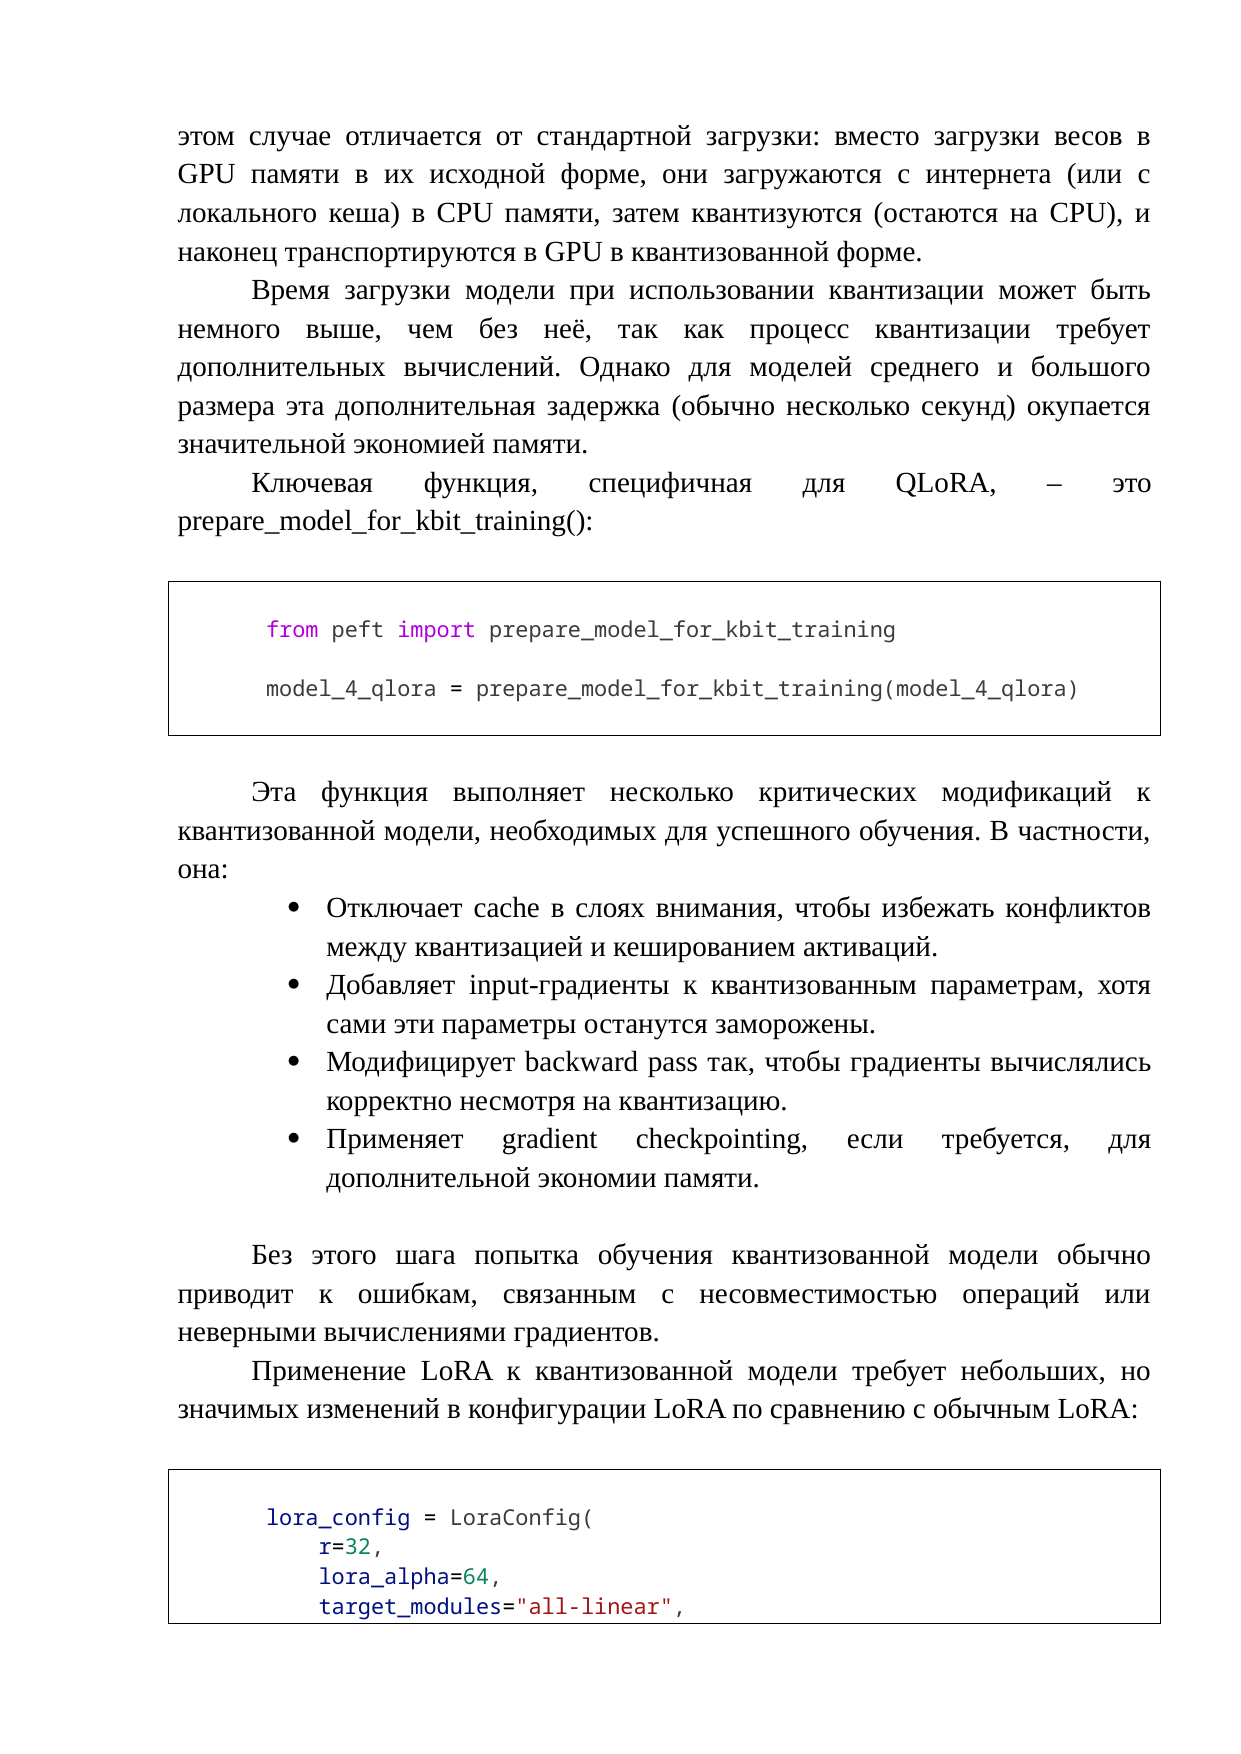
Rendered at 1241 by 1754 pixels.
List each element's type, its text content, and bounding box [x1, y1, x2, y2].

text Ключевая функция, специфичная для QLoRA, – это prepare_model_for_kbit_training(): [177, 465, 1152, 537]
text r=32, [177, 1531, 1152, 1561]
list Применяет gradient checkpointing, если требуется, для дополнительной экономии памяти. [288, 1122, 1152, 1194]
text Время загрузки модели при использовании квантизации может быть немного выше, чем без неё, так как процесс квантизации требует дополнительных вычислений. Однако для моделей среднего и большого размера эта дополнительная задержка (обычно несколько секунд) окупается значительной экономией памяти. [177, 272, 1152, 460]
text target_modules="all-linear", [169, 1588, 1160, 1623]
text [177, 118, 1152, 267]
text lora_alpha=64, [177, 1561, 1152, 1588]
text Без этого шага попытка обучения квантизованной модели обычно приводит к ошибкам, связанным с несовместимостью операций или неверными вычислениями градиентов. [177, 1237, 1152, 1348]
list Отключает cache в слоях внимания, чтобы избежать конфликтов между квантизацией и кешированием активаций. [288, 890, 1152, 962]
text Применение LoRA к квантизованной модели требует небольших, но значимых изменений в конфигурации LoRA по сравнению с обычным LoRA: [177, 1353, 1152, 1425]
text model_4_qlora = prepare_model_for_kbit_training(model_4_qlora) [177, 673, 1152, 700]
text lora_config = LoraConfig( [177, 1501, 1152, 1531]
text Эта функция выполняет несколько критических модификаций к квантизованной модели, необходимых для успешного обучения. В частности, она: [177, 774, 1152, 885]
list Модифицирует backward pass так, чтобы градиенты вычислялись корректно несмотря на квантизацию. [288, 1044, 1152, 1117]
list Добавляет input-градиенты к квантизованным параметрам, хотя сами эти параметры останутся заморожены. [288, 967, 1152, 1039]
text from peft import prepare_model_for_kbit_training [177, 613, 1152, 643]
